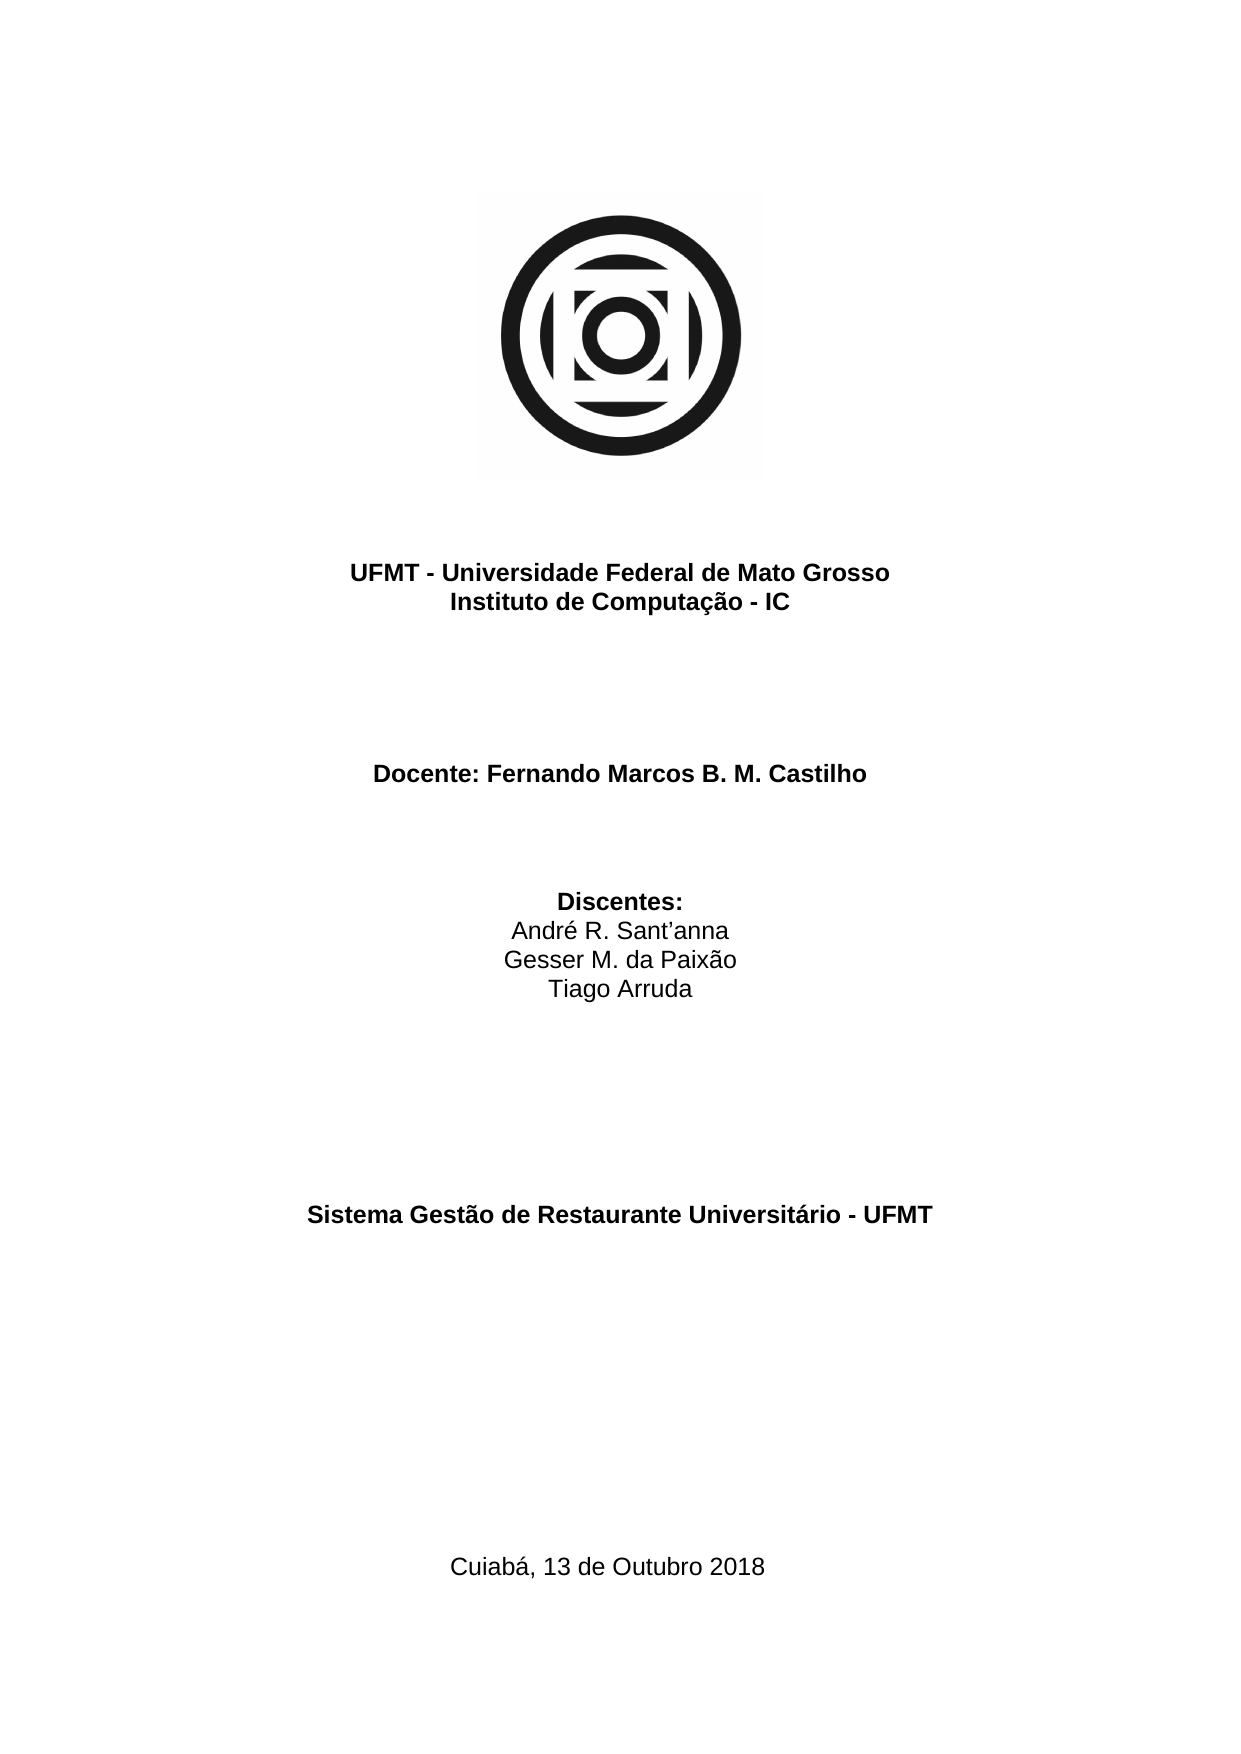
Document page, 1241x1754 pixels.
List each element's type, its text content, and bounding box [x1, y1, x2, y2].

text Sistema Gestão de Restaurante Universitário - UFMT [150, 1171, 1090, 1229]
text Gesser M. da Paixão [150, 945, 1090, 974]
text Docente: Fernando Marcos B. M. Castilho [150, 731, 1090, 788]
text Discentes: André R. Sant’anna [150, 830, 1090, 945]
picture [477, 191, 763, 480]
text Cuiabá, 13 de Outubro 2018 [450, 1552, 1090, 1581]
text Tiago Arruda [150, 974, 1090, 1002]
text UFMT - Universidade Federal de Mato Grosso Instituto de Computação - IC [150, 558, 1090, 644]
